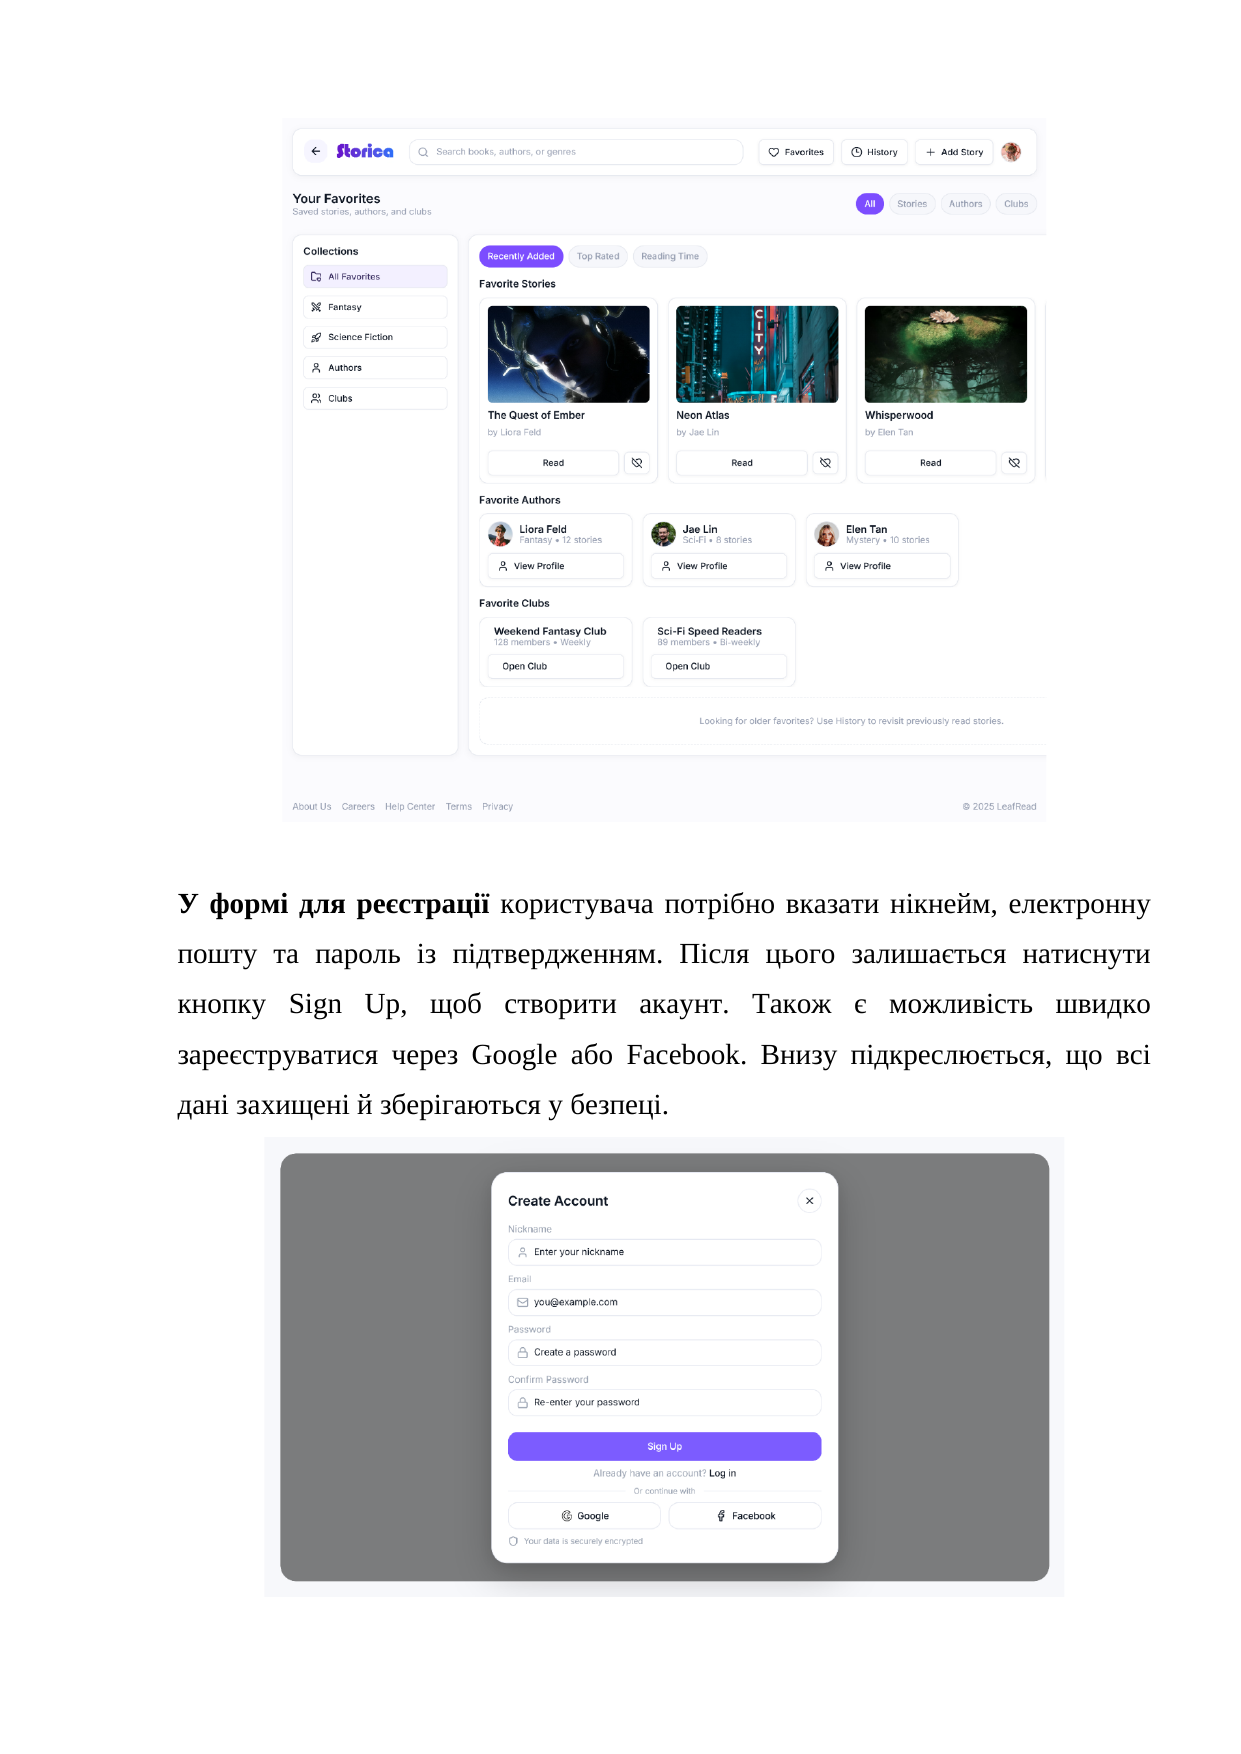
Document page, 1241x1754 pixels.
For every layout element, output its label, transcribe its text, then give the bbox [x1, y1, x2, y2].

picture [282, 118, 1047, 822]
picture [264, 1137, 1065, 1597]
text У формі для реєстрації користувача потрібно вказати нікнейм, електронну пошту та пароль із підтвердженням. Після цього залишається натиснути кнопку Sign Up, щоб створити акаунт. Також є можливість швидко зареєструватися через Google або Facebook. Внизу підкреслюється, що всі дані захищені й зберігаються у безпеці. [177, 886, 1152, 1121]
